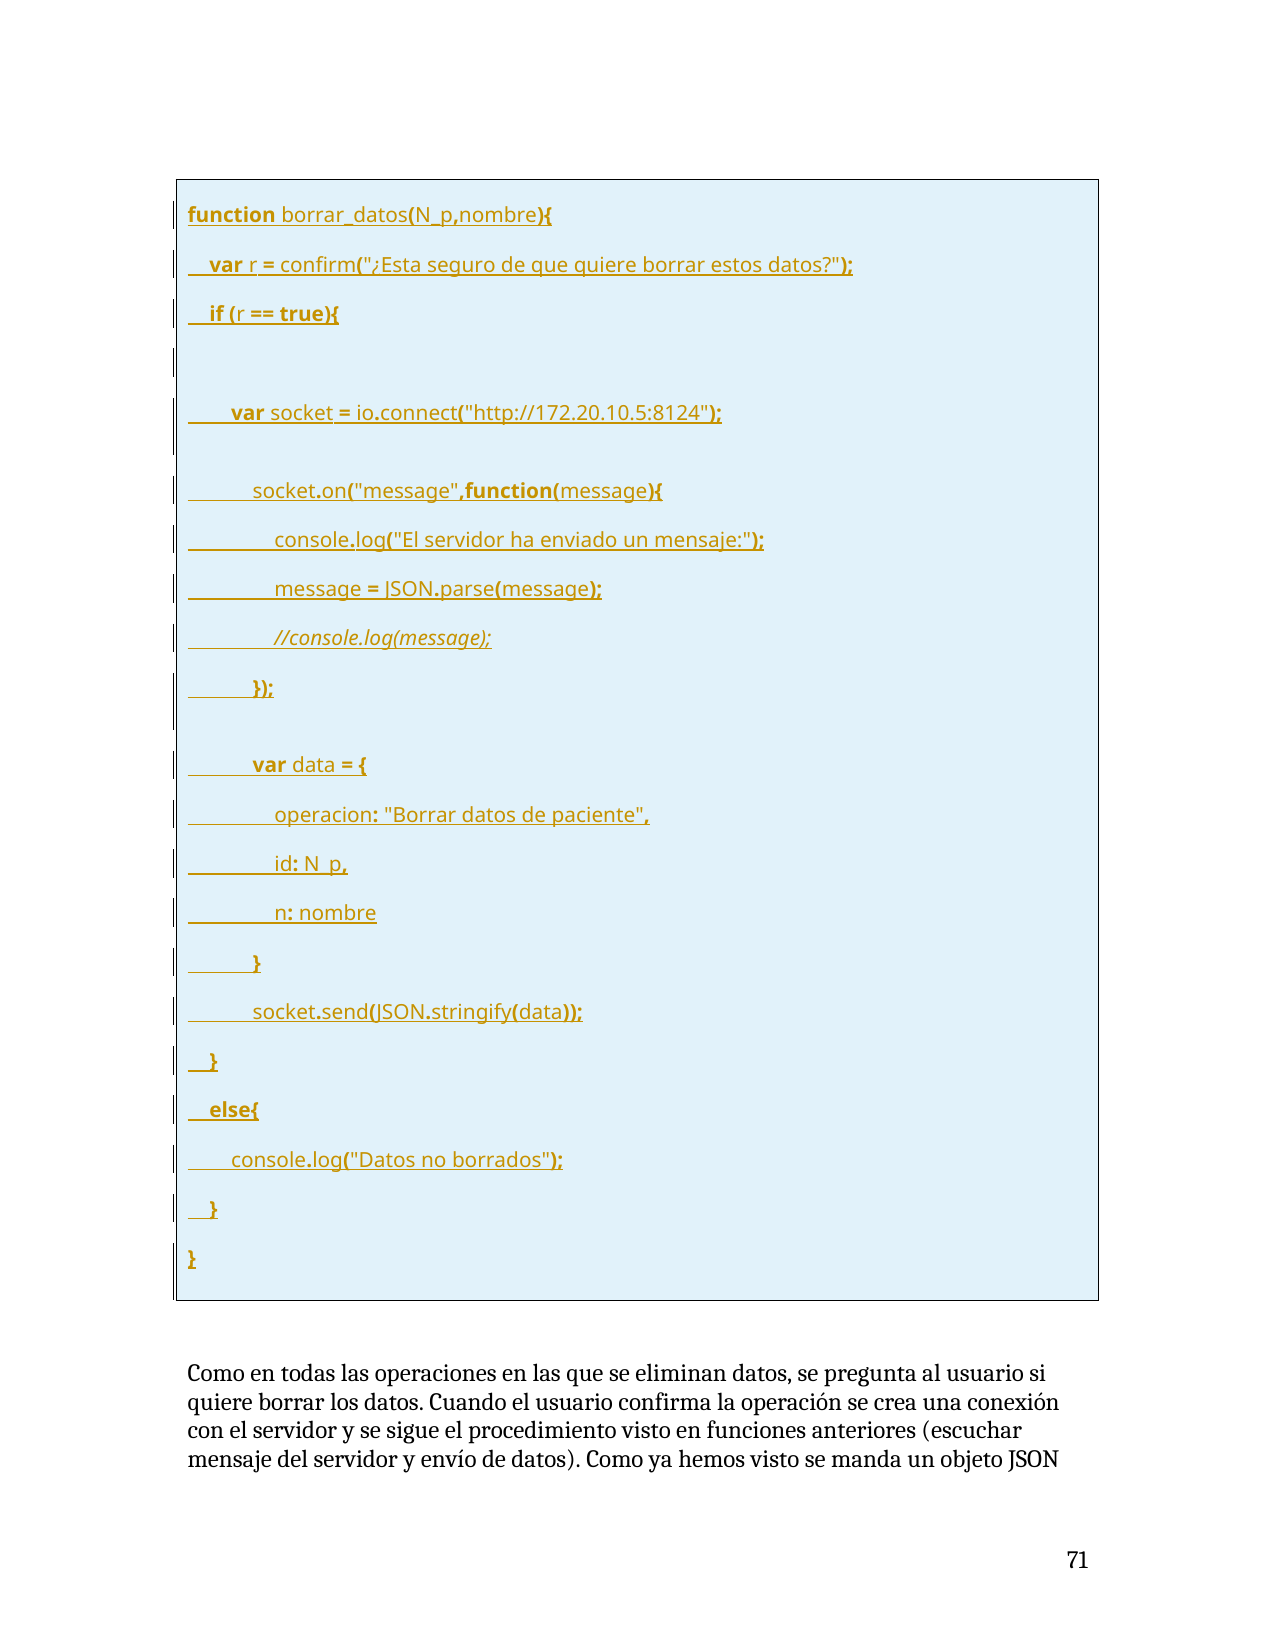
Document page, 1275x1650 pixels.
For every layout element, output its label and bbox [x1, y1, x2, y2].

text [187, 1359, 1087, 1474]
